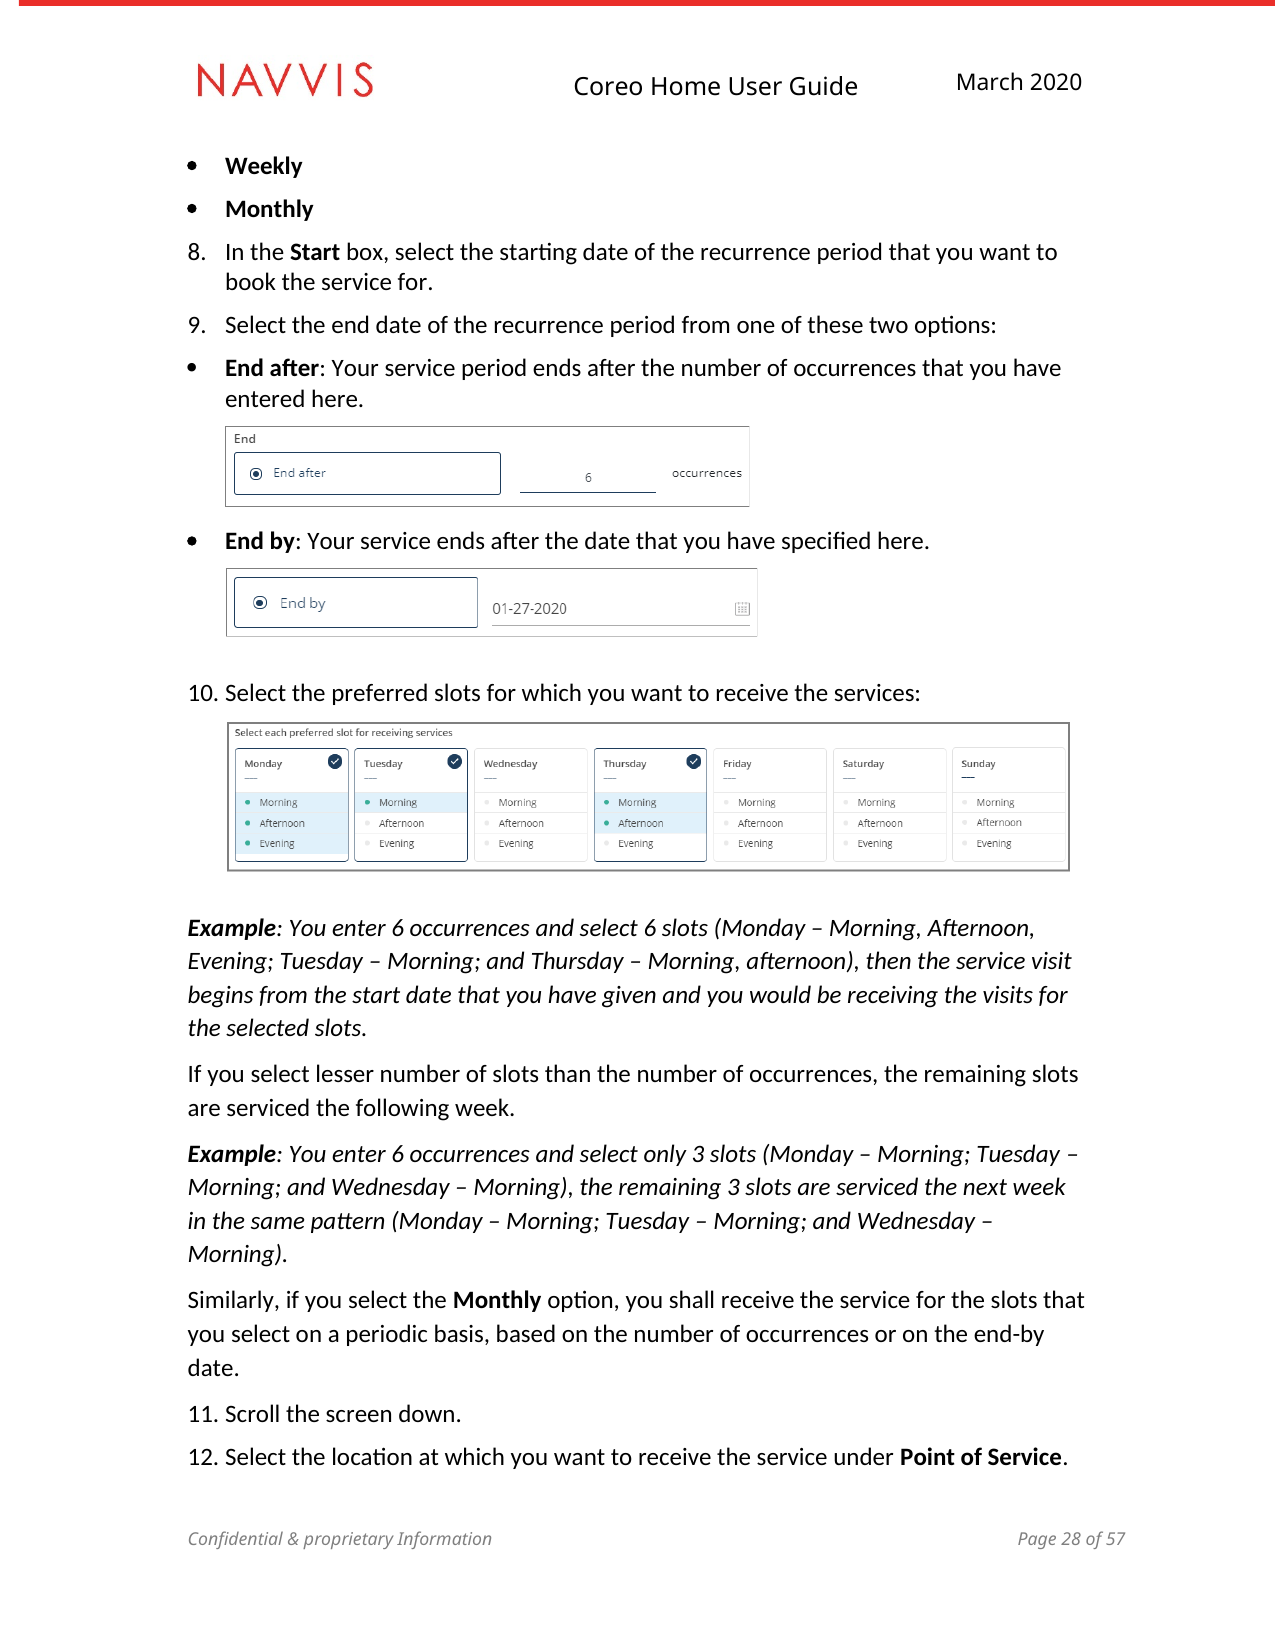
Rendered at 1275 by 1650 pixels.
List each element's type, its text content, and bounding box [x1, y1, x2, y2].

text Similarly, if you select the Monthly option, you shall receive the service for the slots that you select on a periodic basis, based on the number of occurrences or on the end-by date. [187, 1284, 1087, 1382]
list Weekly [187, 150, 1087, 181]
text Example: You enter 6 occurrences and select only 3 slots (Monday – Morning; Tuesday – Morning; and Wednesday – Morning), the remaining 3 slots are serviced the next week in the same pattern (Monday – Morning; Tuesday – Morning; and Wednesday – Morning). [187, 1138, 1087, 1269]
picture [187, 55, 383, 104]
picture [225, 568, 758, 637]
text If you select lesser number of slots than the number of occurrences, the remaining slots are serviced the following week. [187, 1058, 1087, 1122]
list In the Start box, select the starting date of the recurrence period that you want to book the service for. [187, 236, 1087, 297]
list End after: Your service period ends after the number of occurrences that you have entered here. [187, 353, 1087, 414]
list Scroll the screen down. [187, 1398, 1087, 1428]
list End by: Your service ends after the date that you have specified here. [187, 525, 1087, 556]
list Select the preferred slots for which you want to receive the services: [187, 677, 1087, 708]
list Select the end date of the recurrence period from one of these two options: [187, 309, 1087, 340]
list Select the location at which you want to receive the service under Point of Service. [187, 1441, 1087, 1471]
list Monthly [187, 193, 1087, 223]
picture [225, 426, 750, 509]
text Example: You enter 6 occurrences and select 6 slots (Monday – Morning, Afternoon, Evening; Tuesday – Morning; and Thursday – Morning, afternoon), then the service visit begins from the start date that you have given and you would be receiving the visits for the selected slots. [187, 912, 1087, 1043]
picture [225, 720, 1072, 872]
